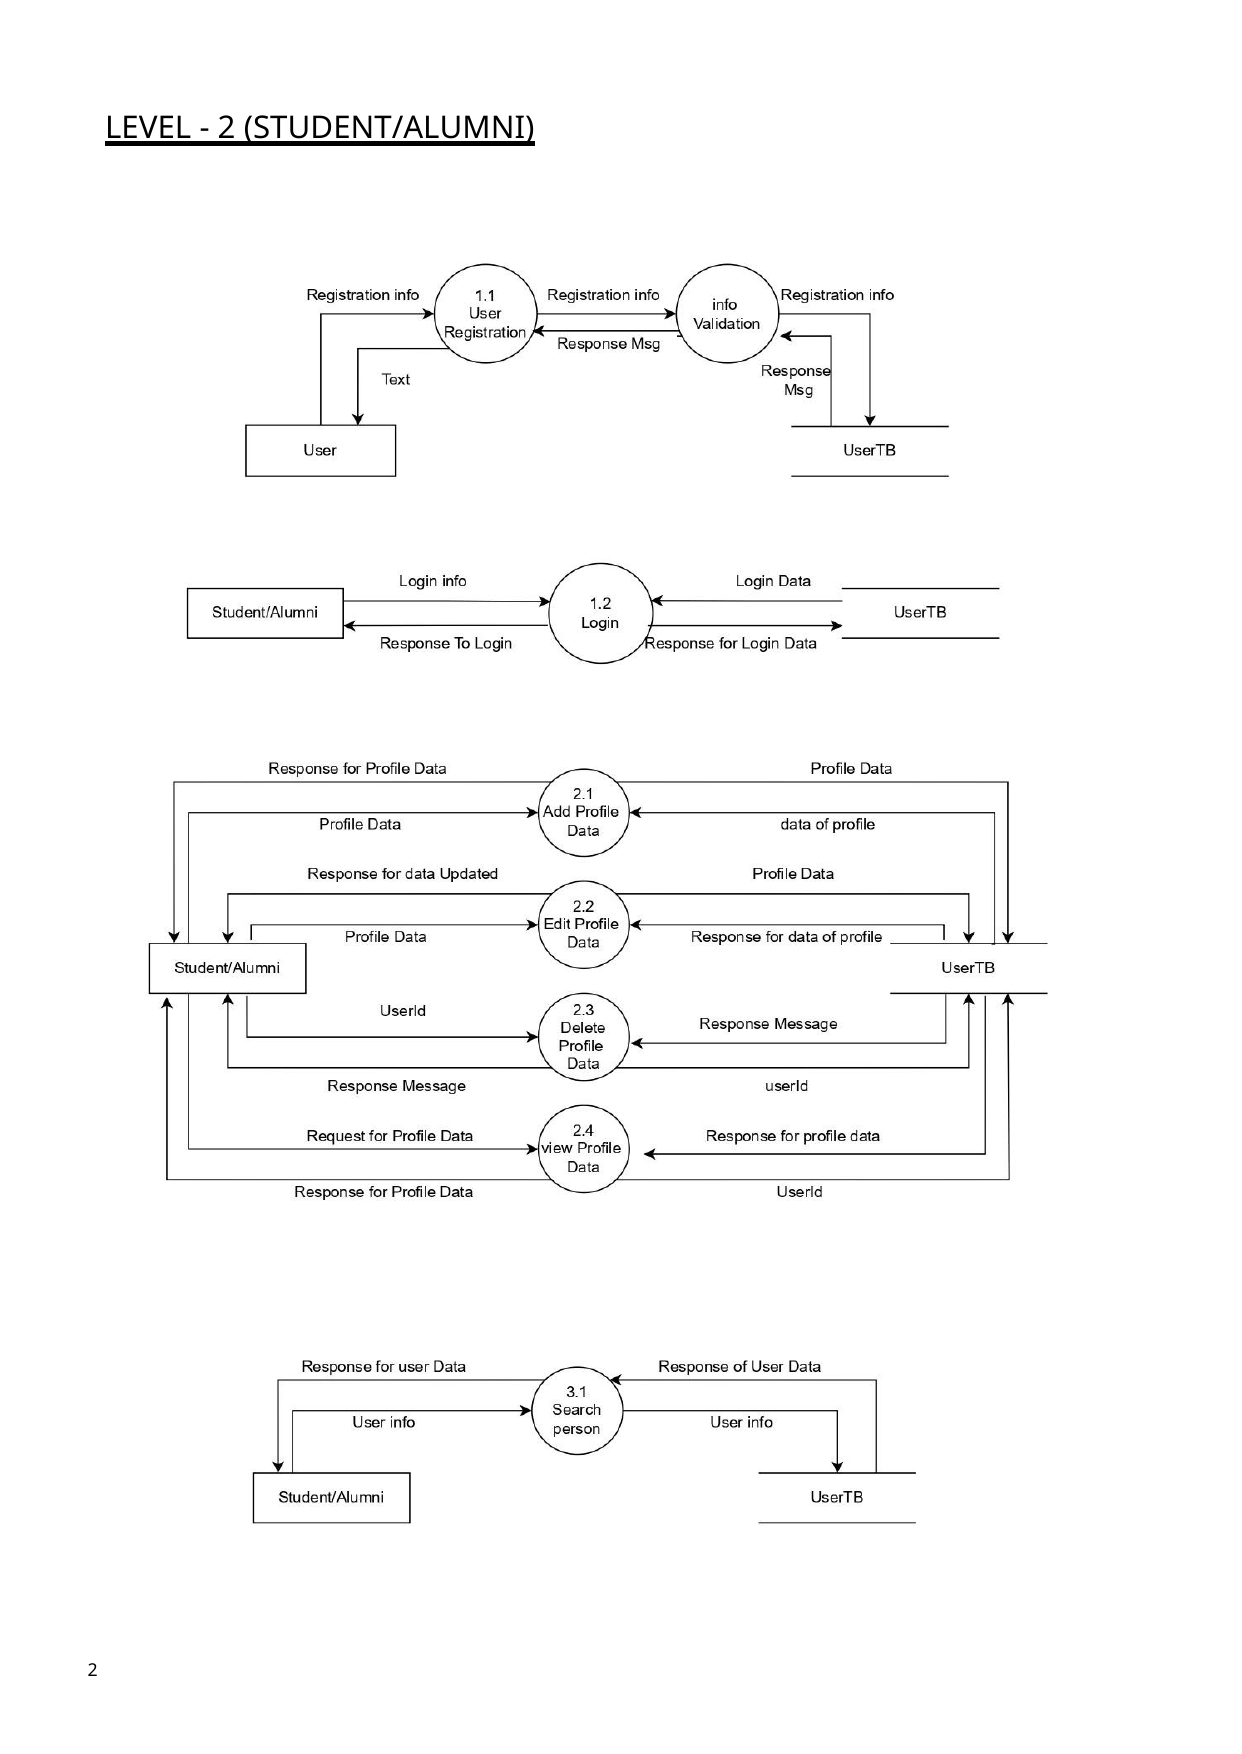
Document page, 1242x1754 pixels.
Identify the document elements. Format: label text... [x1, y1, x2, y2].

text LEVEL - 2 (STUDENT/ALUMNI) [105, 105, 1185, 148]
picture [144, 263, 1049, 1526]
